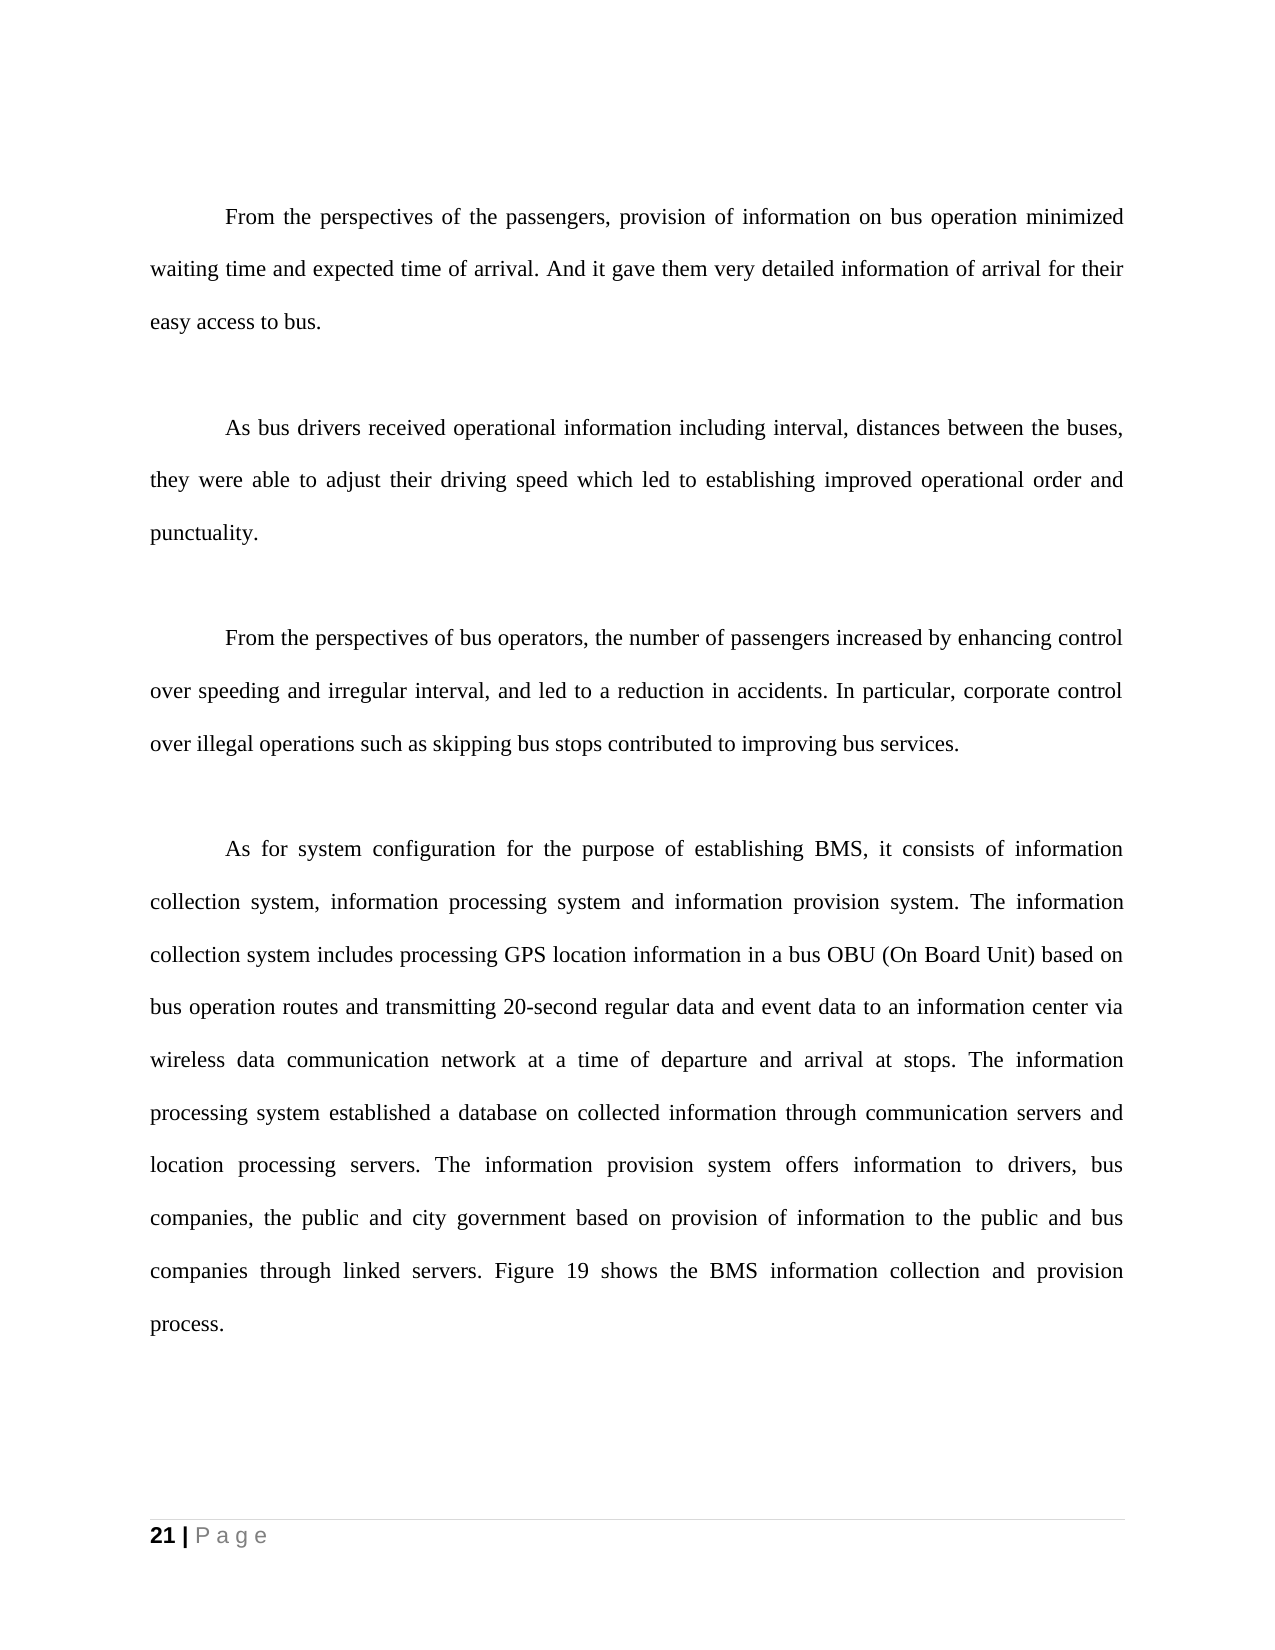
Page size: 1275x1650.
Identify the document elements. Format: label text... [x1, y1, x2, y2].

text From the perspectives of the passengers, provision of information on bus operation minimized waiting time and expected time of arrival. And it gave them very detailed information of arrival for their easy access to bus. [150, 203, 1125, 334]
text As bus drivers received operational information including interval, distances between the buses, they were able to adjust their driving speed which led to establishing improved operational order and punctuality. [150, 413, 1125, 545]
text From the perspectives of bus operators, the number of passengers increased by enhancing control over speeding and irregular interval, and led to a reduction in accidents. In particular, corporate control over illegal operations such as skipping bus stops contributed to improving bus services. [150, 624, 1125, 756]
text As for system configuration for the purpose of establishing BMS, it consists of information collection system, information processing system and information provision system. The information collection system includes processing GPS location information in a bus OBU (On Board Unit) based on bus operation routes and transmitting 20-second regular data and event data to an information center via wireless data communication network at a time of departure and arrival at stops. The information processing system established a database on collected information through communication servers and location processing servers. The information provision system offers information to drivers, bus companies, the public and city government based on provision of information to the public and bus companies through linked servers. Figure 19 shows the BMS information collection and provision process. [150, 835, 1125, 1336]
